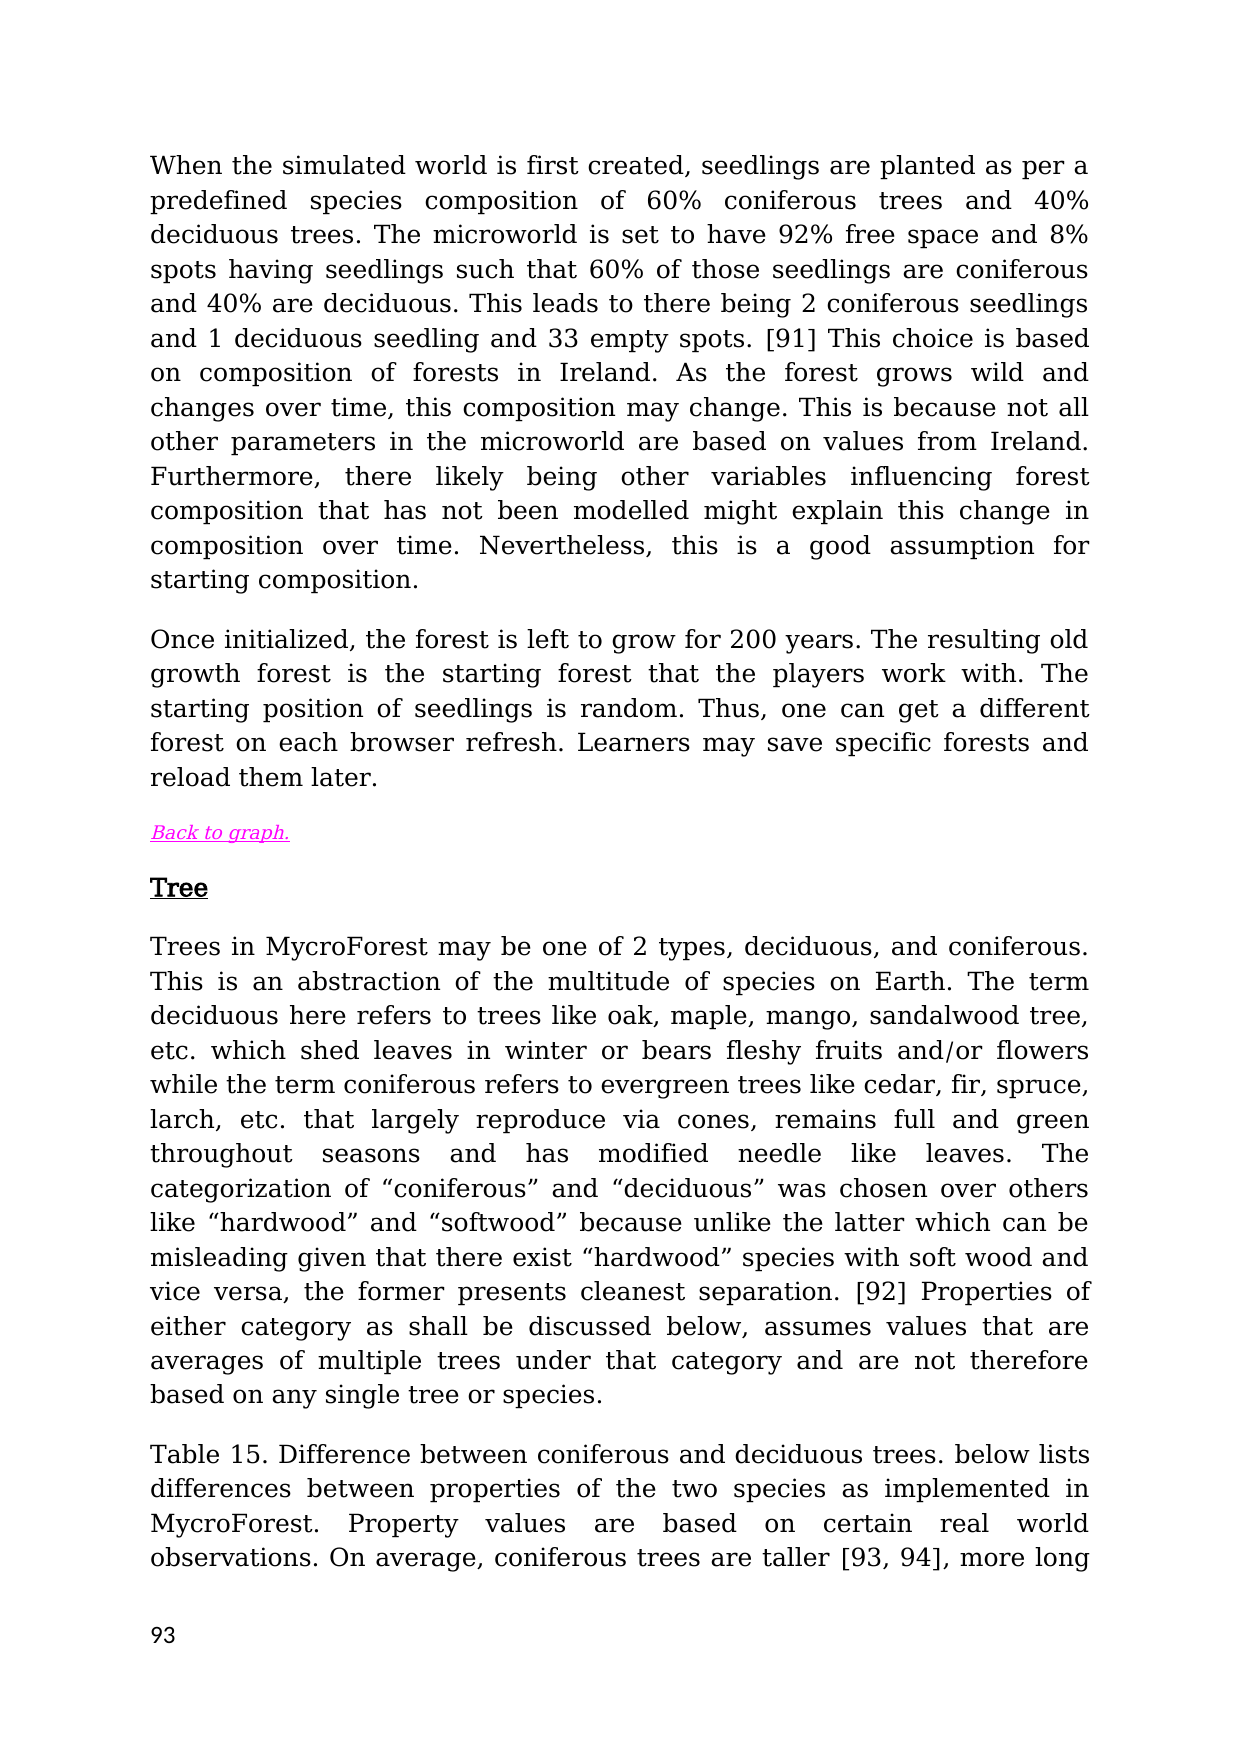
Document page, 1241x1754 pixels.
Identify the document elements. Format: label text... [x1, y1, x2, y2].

text Trees in MycroForest may be one of 2 types, deciduous, and coniferous. This is an abstraction of the multitude of species on Earth. The term deciduous here refers to trees like oak, maple, mango, sandalwood tree, etc. which shed leaves in winter or bears fleshy fruits and/or flowers while the term coniferous refers to evergreen trees like cedar, fir, spruce, larch, etc. that largely reproduce via cones, remains full and green throughout seasons and has modified needle like leaves. The categorization of “coniferous” and “deciduous” was chosen over others like “hardwood” and “softwood” because unlike the latter which can be misleading given that there exist “hardwood” species with soft wood and vice versa, the former presents cleanest separation. [92] Properties of either category as shall be discussed below, assumes values that are averages of multiple trees under that category and are not therefore based on any single tree or species. [150, 931, 1090, 1409]
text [150, 1439, 1090, 1572]
text Once initialized, the forest is left to grow for 200 years. The resulting old growth forest is the starting forest that the players work with. The starting position of seedlings is random. Thus, one can get a different forest on each browser refresh. Learners may save specific forests and reload them later. [150, 623, 1090, 791]
text Back to graph. [150, 821, 1090, 843]
text When the simulated world is first created, seedlings are planted as per a predefined species composition of 60% coniferous trees and 40% deciduous trees. The microworld is set to have 92% free space and 8% spots having seedlings such that 60% of those seedlings are coniferous and 40% are deciduous. This leads to there being 2 coniferous seedlings and 1 deciduous seedling and 33 empty spots. [91] This choice is based on composition of forests in Ireland. As the forest grows wild and changes over time, this composition may change. This is because not all other parameters in the microworld are based on values from Ireland. Furthermore, there likely being other variables influencing forest composition that has not been modelled might explain this change in composition over time. Nevertheless, this is a good assumption for starting composition. [150, 150, 1090, 594]
subtitle Tree [150, 871, 1090, 901]
